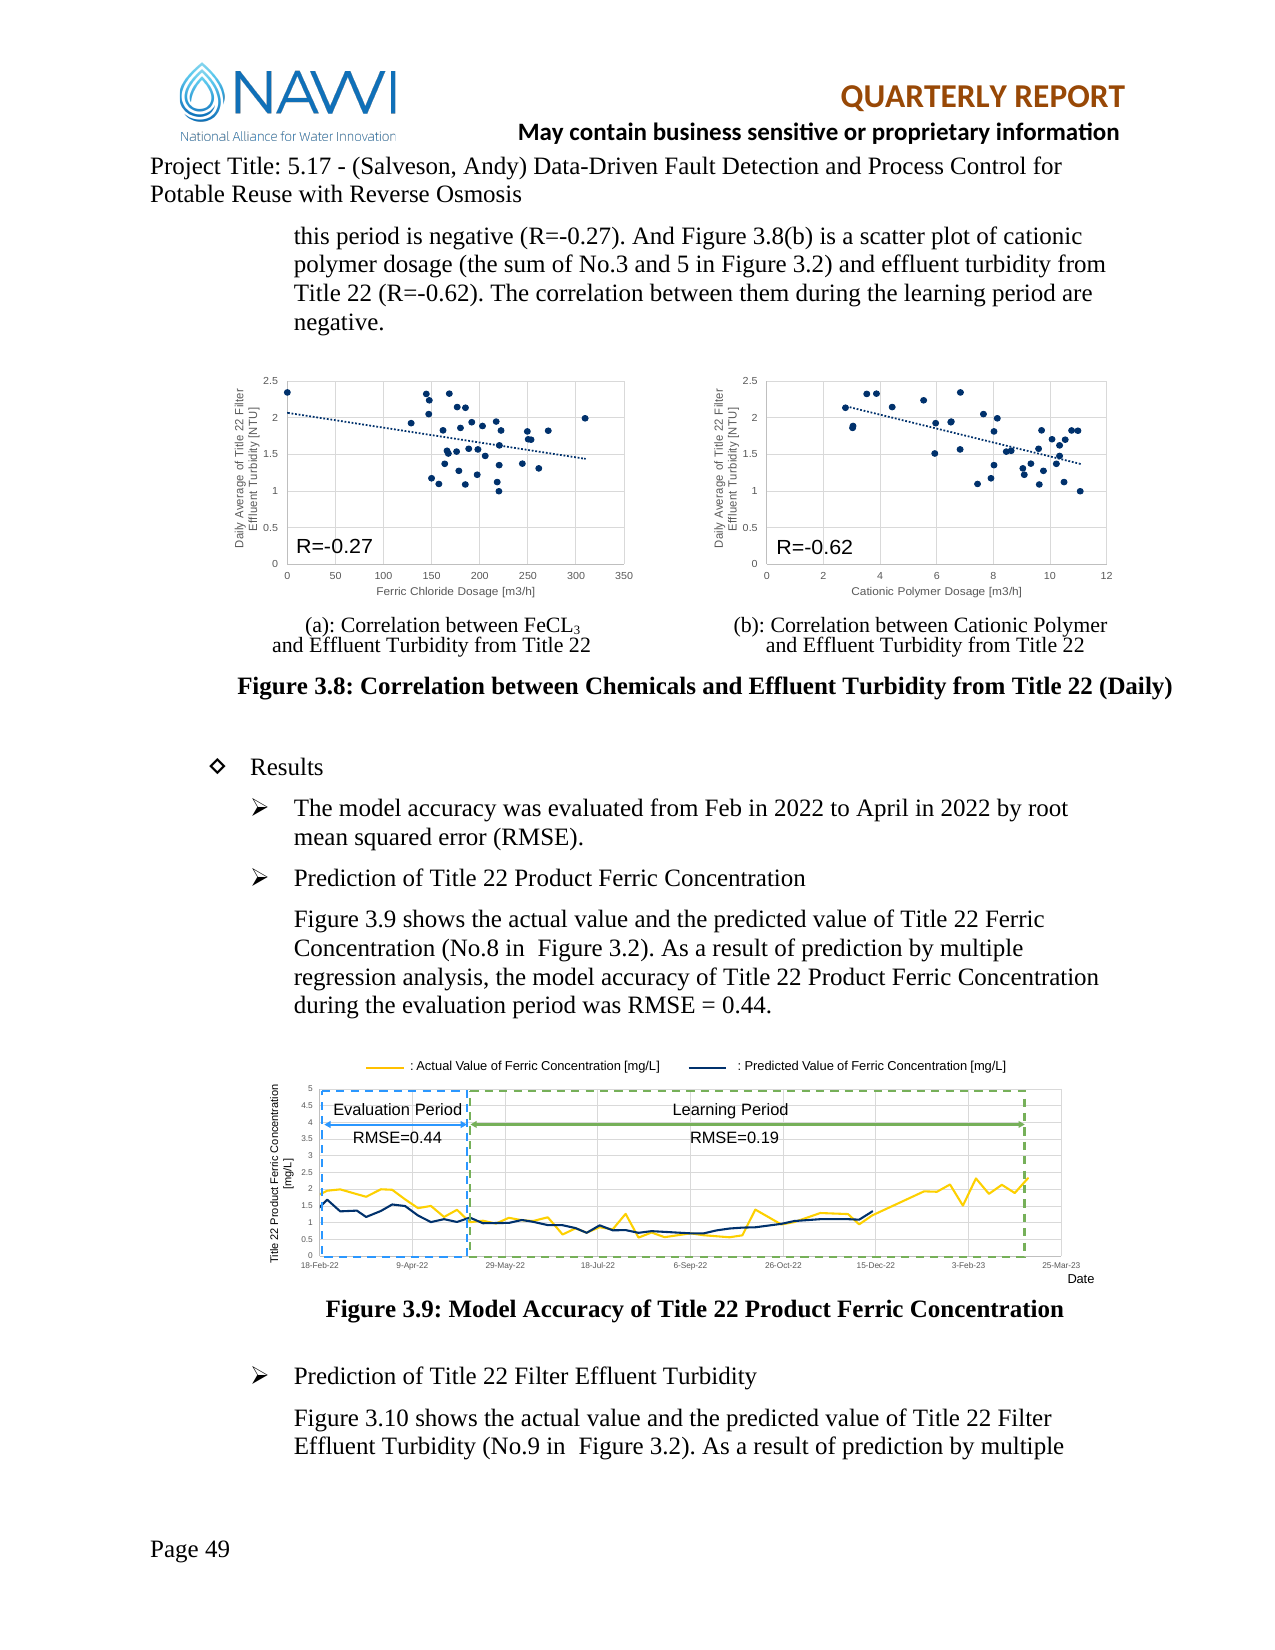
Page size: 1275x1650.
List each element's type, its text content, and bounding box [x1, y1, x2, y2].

list Prediction of Title 22 Filter Effluent Turbidity [250, 1361, 1125, 1390]
list Prediction of Title 22 Product Ferric Concentration [250, 863, 1125, 892]
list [293, 1403, 1125, 1460]
list The model accuracy was evaluated from Feb in 2022 to April in 2022 by root mean squared error (RMSE). [250, 793, 1125, 851]
list Figure 3.9 shows the actual value and the predicted value of Title 22 Ferric Concentration (No.8 in Figure 3.2). As a result of prediction by multiple regression analysis, the model accuracy of Title 22 Product Ferric Concentration during the evaluation period was RMSE = 0.44. [293, 904, 1125, 1019]
list Results [206, 752, 1125, 781]
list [293, 221, 1125, 336]
